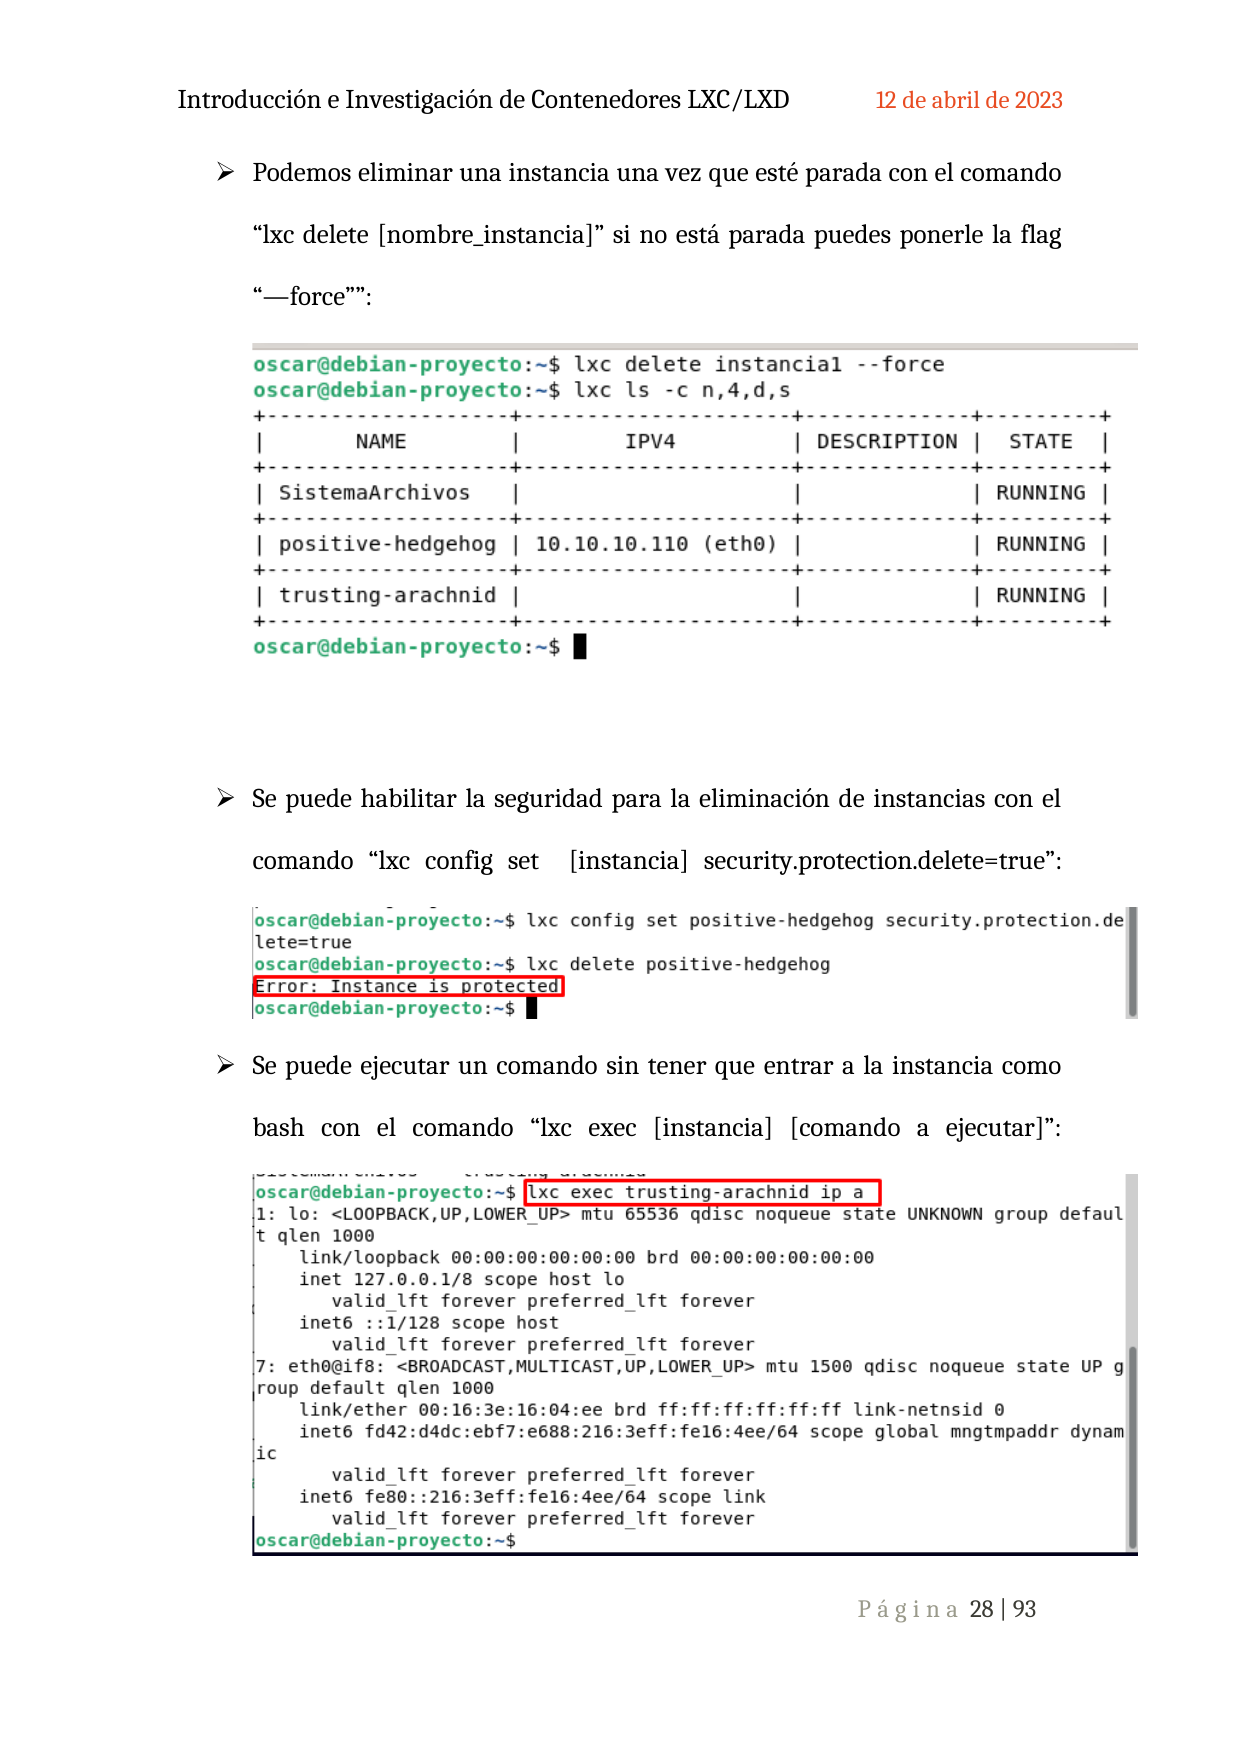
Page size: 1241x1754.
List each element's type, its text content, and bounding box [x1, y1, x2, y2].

picture [252, 1174, 1138, 1556]
picture [252, 907, 1138, 1019]
picture [252, 343, 1138, 752]
